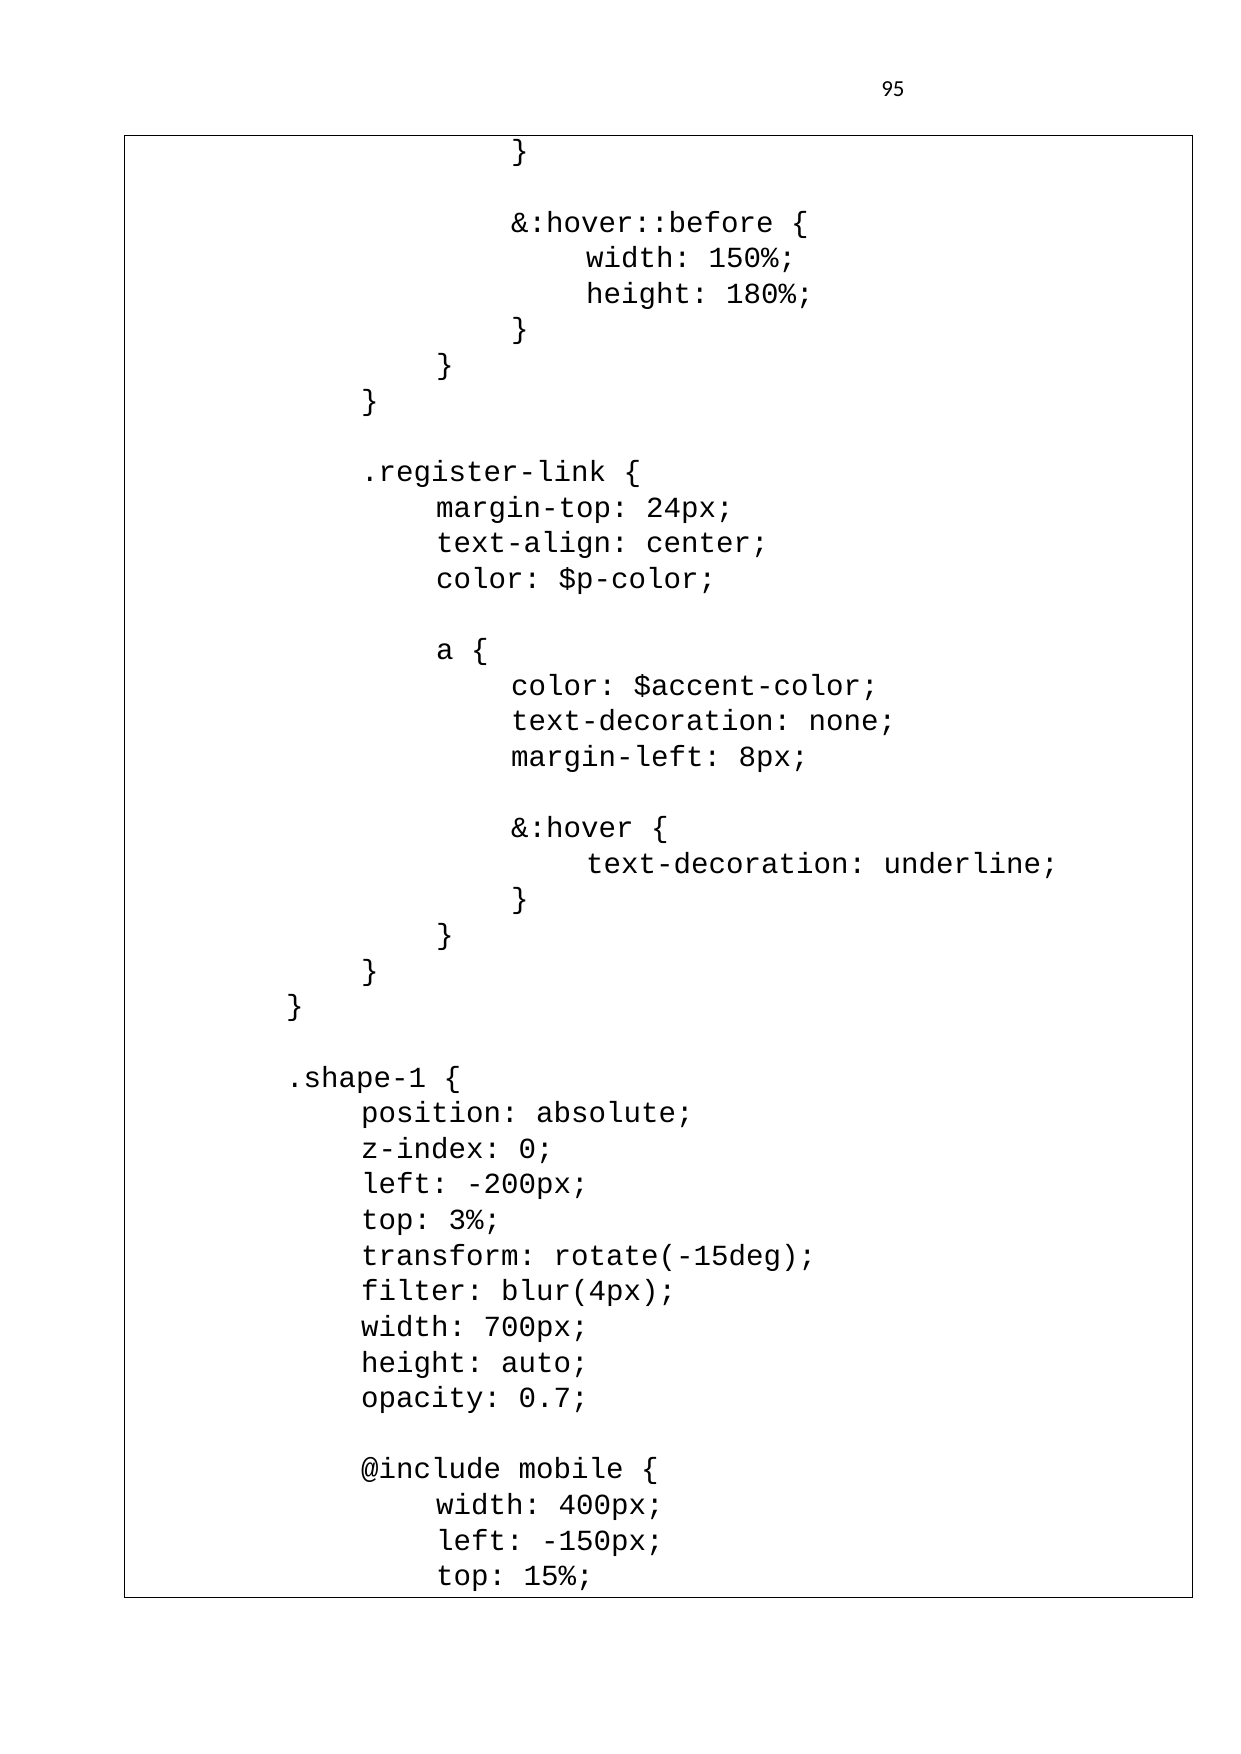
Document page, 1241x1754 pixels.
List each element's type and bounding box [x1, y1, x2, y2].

table_header [125, 136, 1192, 1597]
